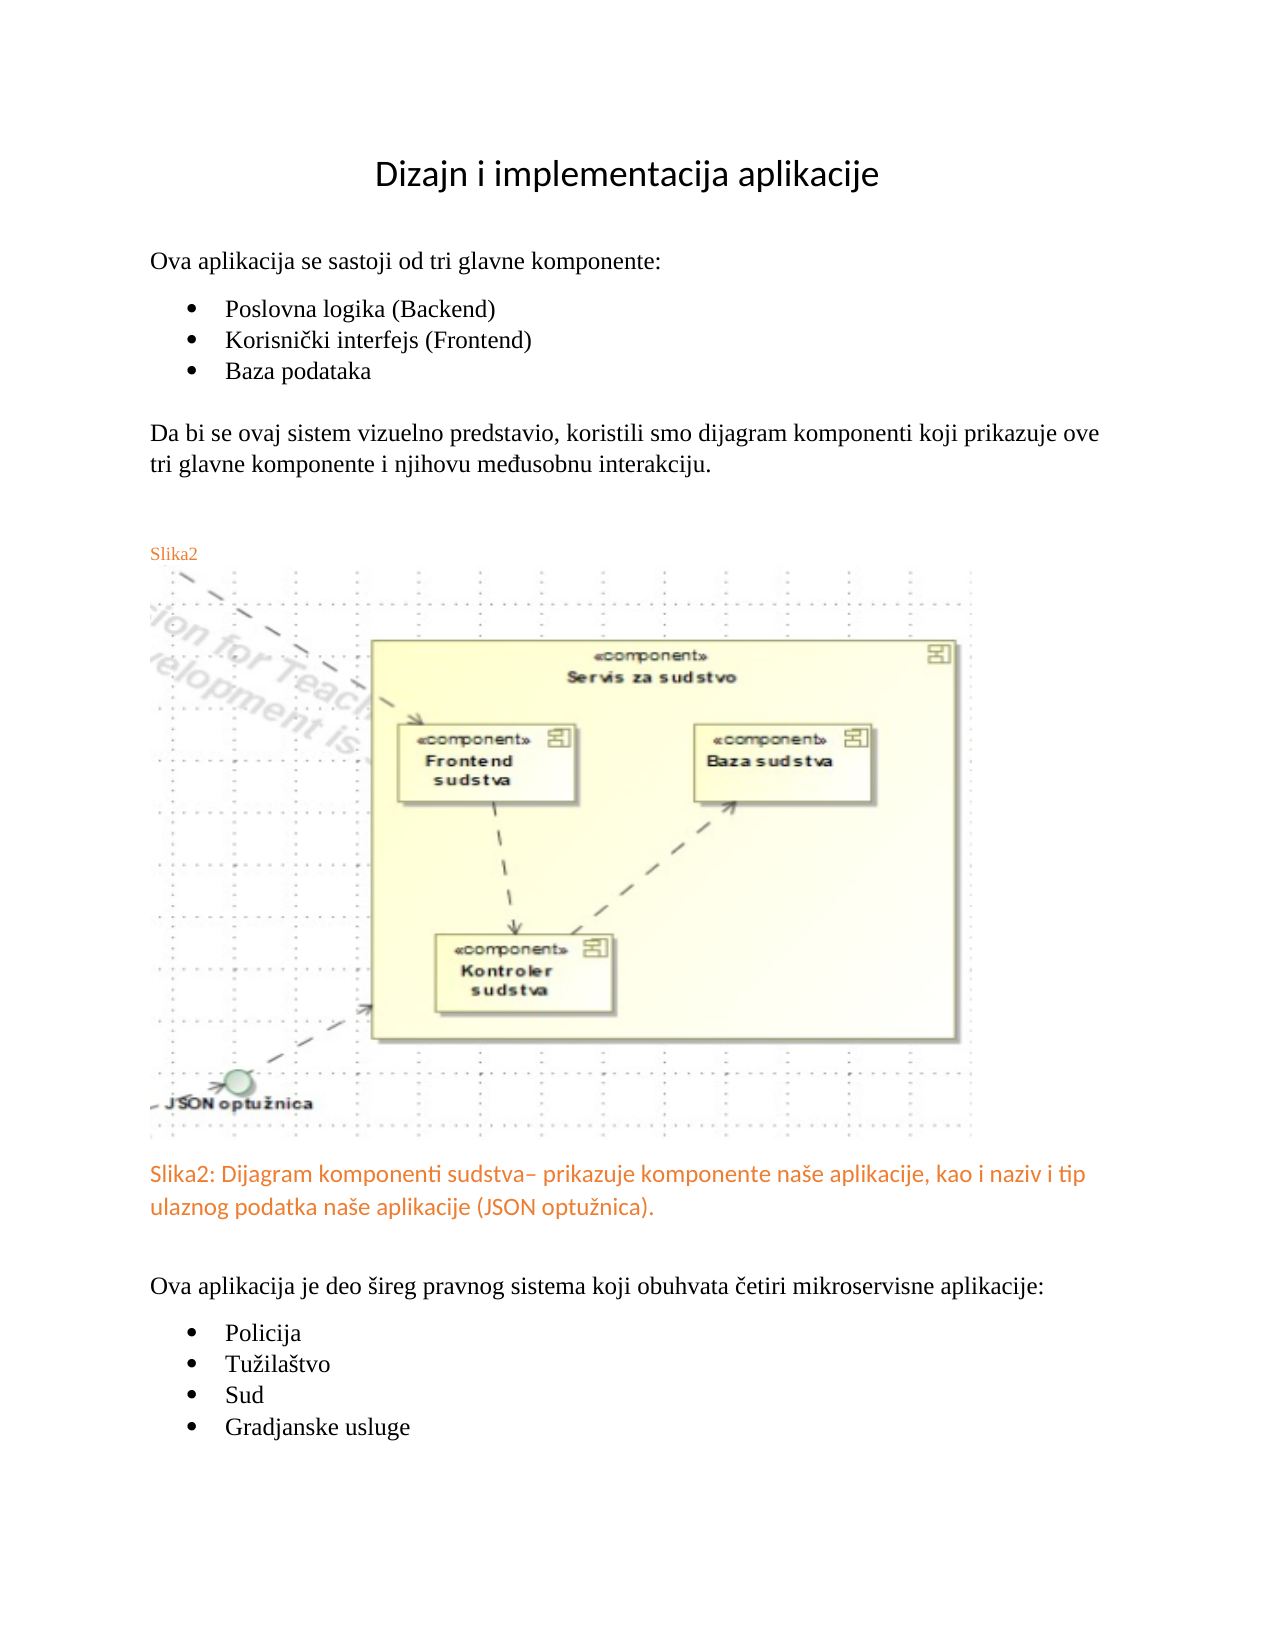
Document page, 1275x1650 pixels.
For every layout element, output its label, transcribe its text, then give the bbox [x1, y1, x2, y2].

text Dizajn i implementacija aplikacije [300, 150, 1125, 196]
text Ova aplikacija se sastoji od tri glavne komponente: [150, 216, 1125, 275]
list Poslovna logika (Backend) [187, 294, 1125, 323]
picture [150, 565, 972, 1140]
text Ova aplikacija je deo šireg pravnog sistema koji obuhvata četiri mikroservisne aplikacije: [150, 1241, 1125, 1299]
list Sud [187, 1381, 1125, 1409]
list Gradjanske usluge [187, 1412, 1125, 1440]
text Slika2 [150, 542, 1125, 564]
list Tužilaštvo [187, 1349, 1125, 1378]
list Baza podataka [187, 356, 1125, 385]
list Policija [187, 1318, 1125, 1347]
list Korisnički interfejs (Frontend) [187, 325, 1125, 354]
text Da bi se ovaj sistem vizuelno predstavio, koristili smo dijagram komponenti koji prikazuje ove tri glavne komponente i njihovu međusobnu interakciju. [150, 418, 1125, 478]
text Slika2: Dijagram komponenti sudstva– prikazuje komponente naše aplikacije, kao i naziv i tip ulaznog podatka naše aplikacije (JSON optužnica). [150, 1158, 1125, 1221]
